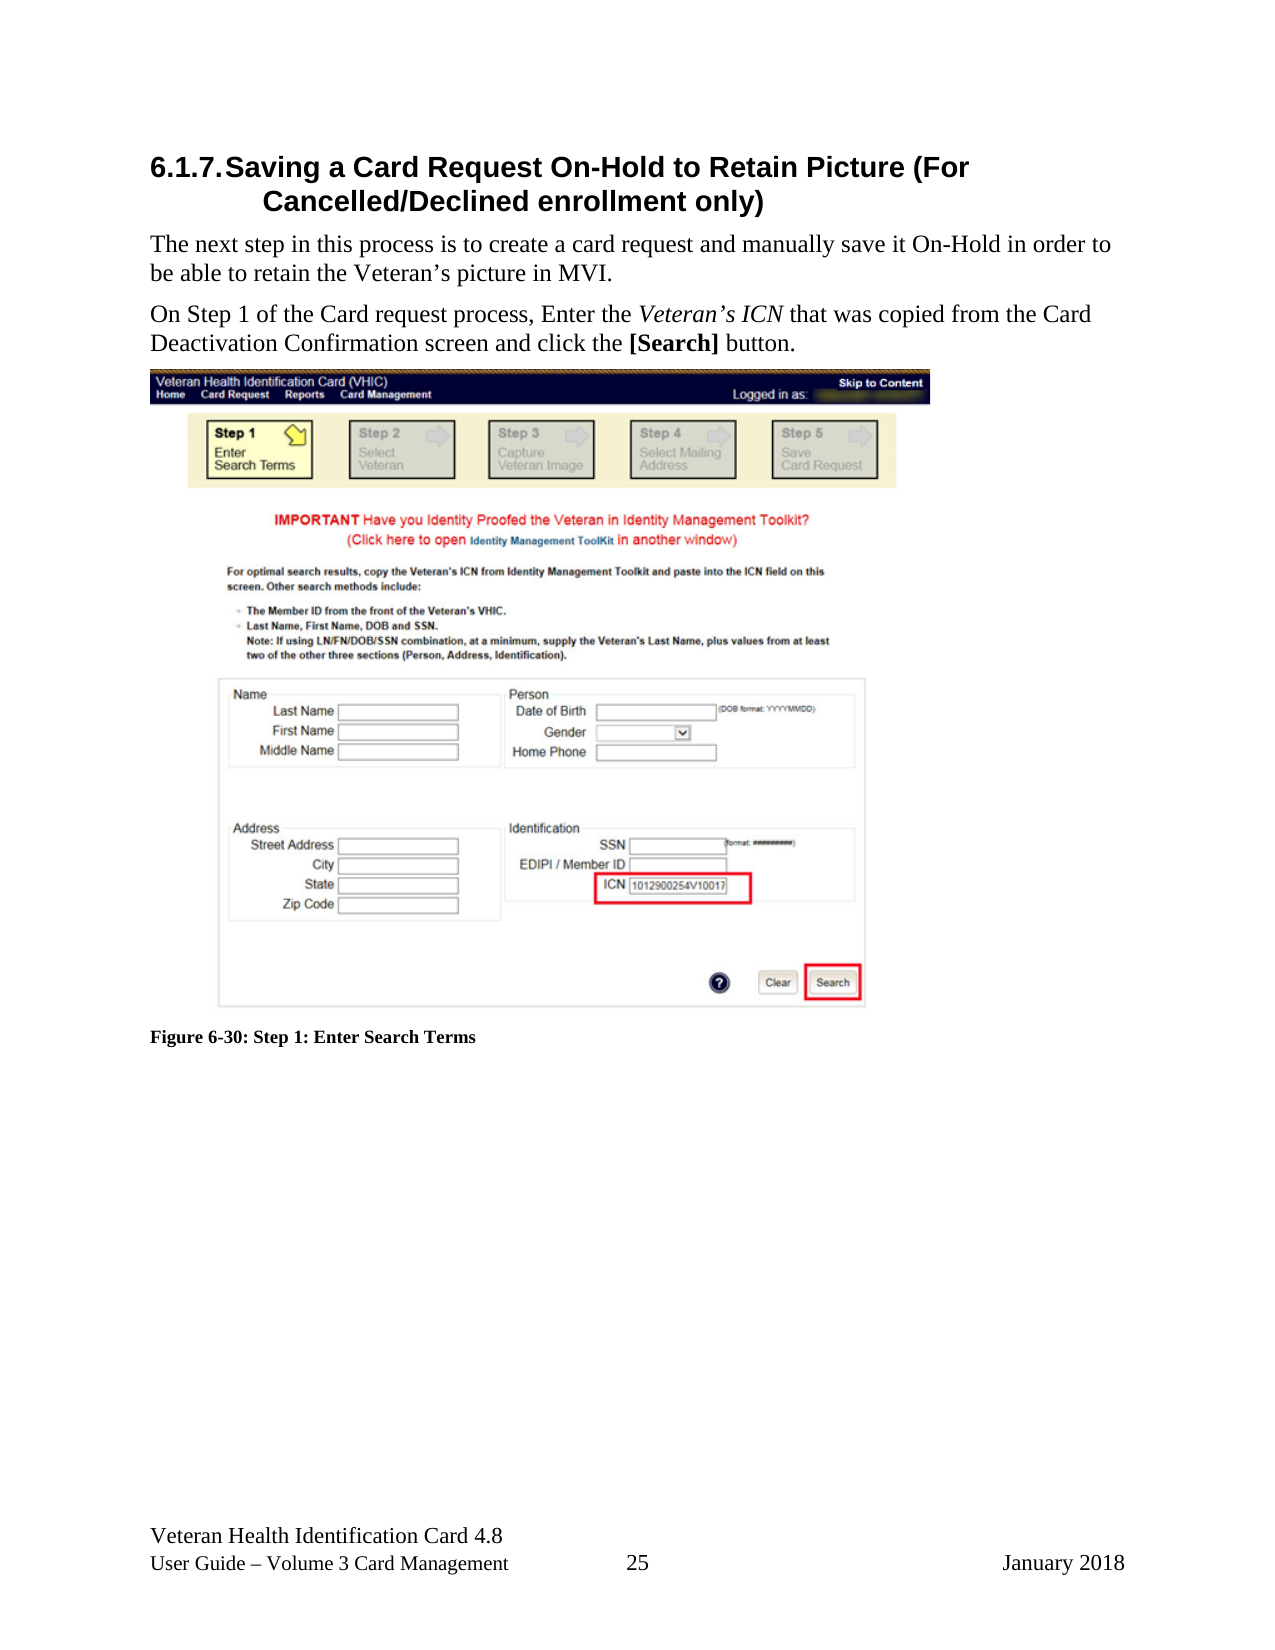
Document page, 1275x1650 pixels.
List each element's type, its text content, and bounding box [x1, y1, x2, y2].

text On Step 1 of the Card request process, Enter the Veteran’s ICN that was copied from the Card Deactivation Confirmation screen and click the [Search] button. [150, 299, 1125, 357]
picture [150, 369, 930, 1014]
subtitle Saving a Card Request On-Hold to Retain Picture (For Cancelled/Declined enrollment only) [150, 150, 1125, 217]
text The next step in this process is to create a card request and manually save it On-Hold in order to be able to retain the Veteran’s picture in MVI. [150, 229, 1125, 287]
